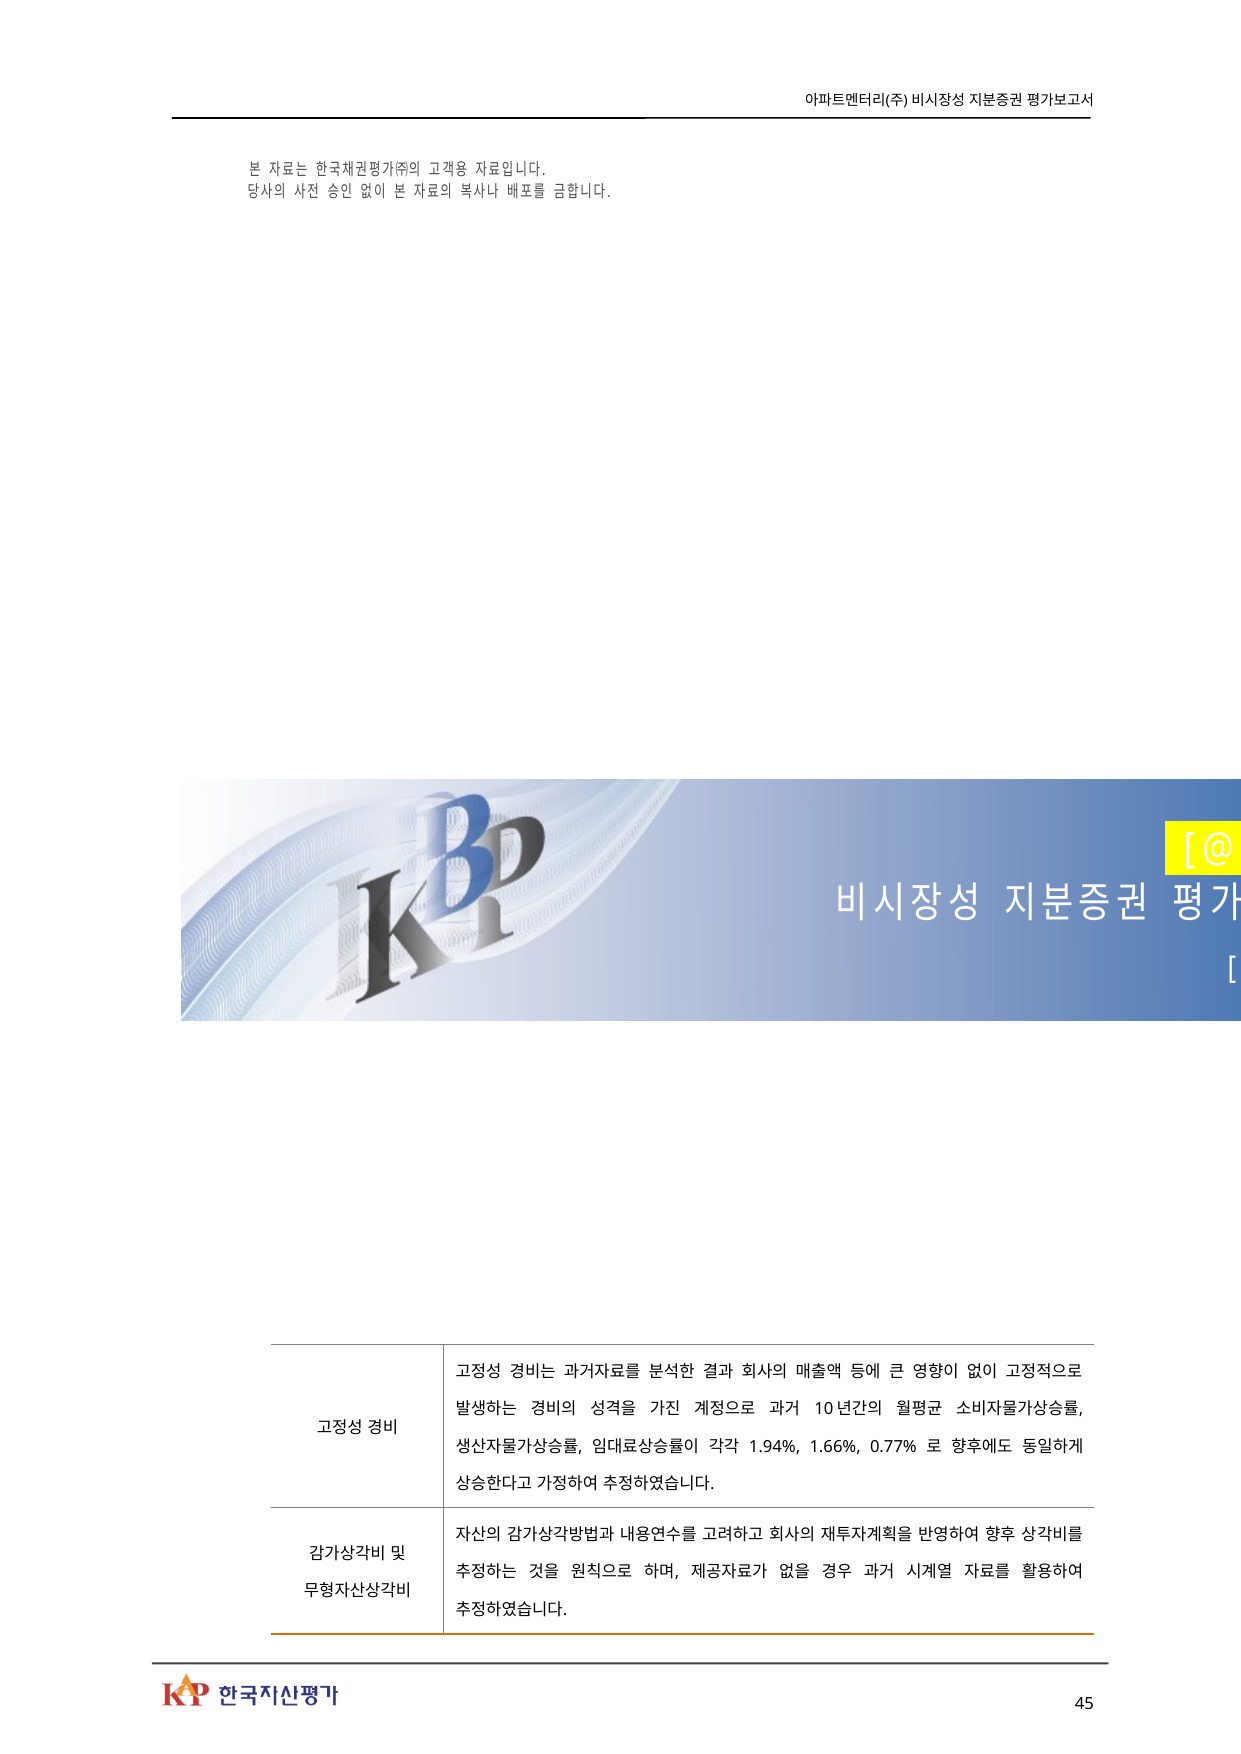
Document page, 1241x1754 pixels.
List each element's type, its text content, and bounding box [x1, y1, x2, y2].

table_cell 고정성 경비 [271, 1345, 443, 1507]
picture [155, 1669, 345, 1714]
table_cell 자산의 감가상각방법과 내용연수를 고려하고 회사의 재투자계획을 반영하여 향후 상각비를 추정하는 것을 원칙으로 하며, 제공자료가 없을 경우 과거 시계열 자료를 활용하여 추정하였습니다. [444, 1508, 1094, 1633]
table_cell 감가상각비 및 무형자산상각비 [271, 1508, 443, 1633]
table_cell 고정성 경비는 과거자료를 분석한 결과 회사의 매출액 등에 큰 영향이 없이 고정적으로 발생하는 경비의 성격을 가진 계정으로 과거 10년간의 월평균 소비자물가상승률, 생산자물가상승률, 임대료상승률이 각각 1.94%, 1.66%, 0.77% 로 향후에도 동일하게 상승한다고 가정하여 추정하였습니다. [444, 1345, 1094, 1507]
